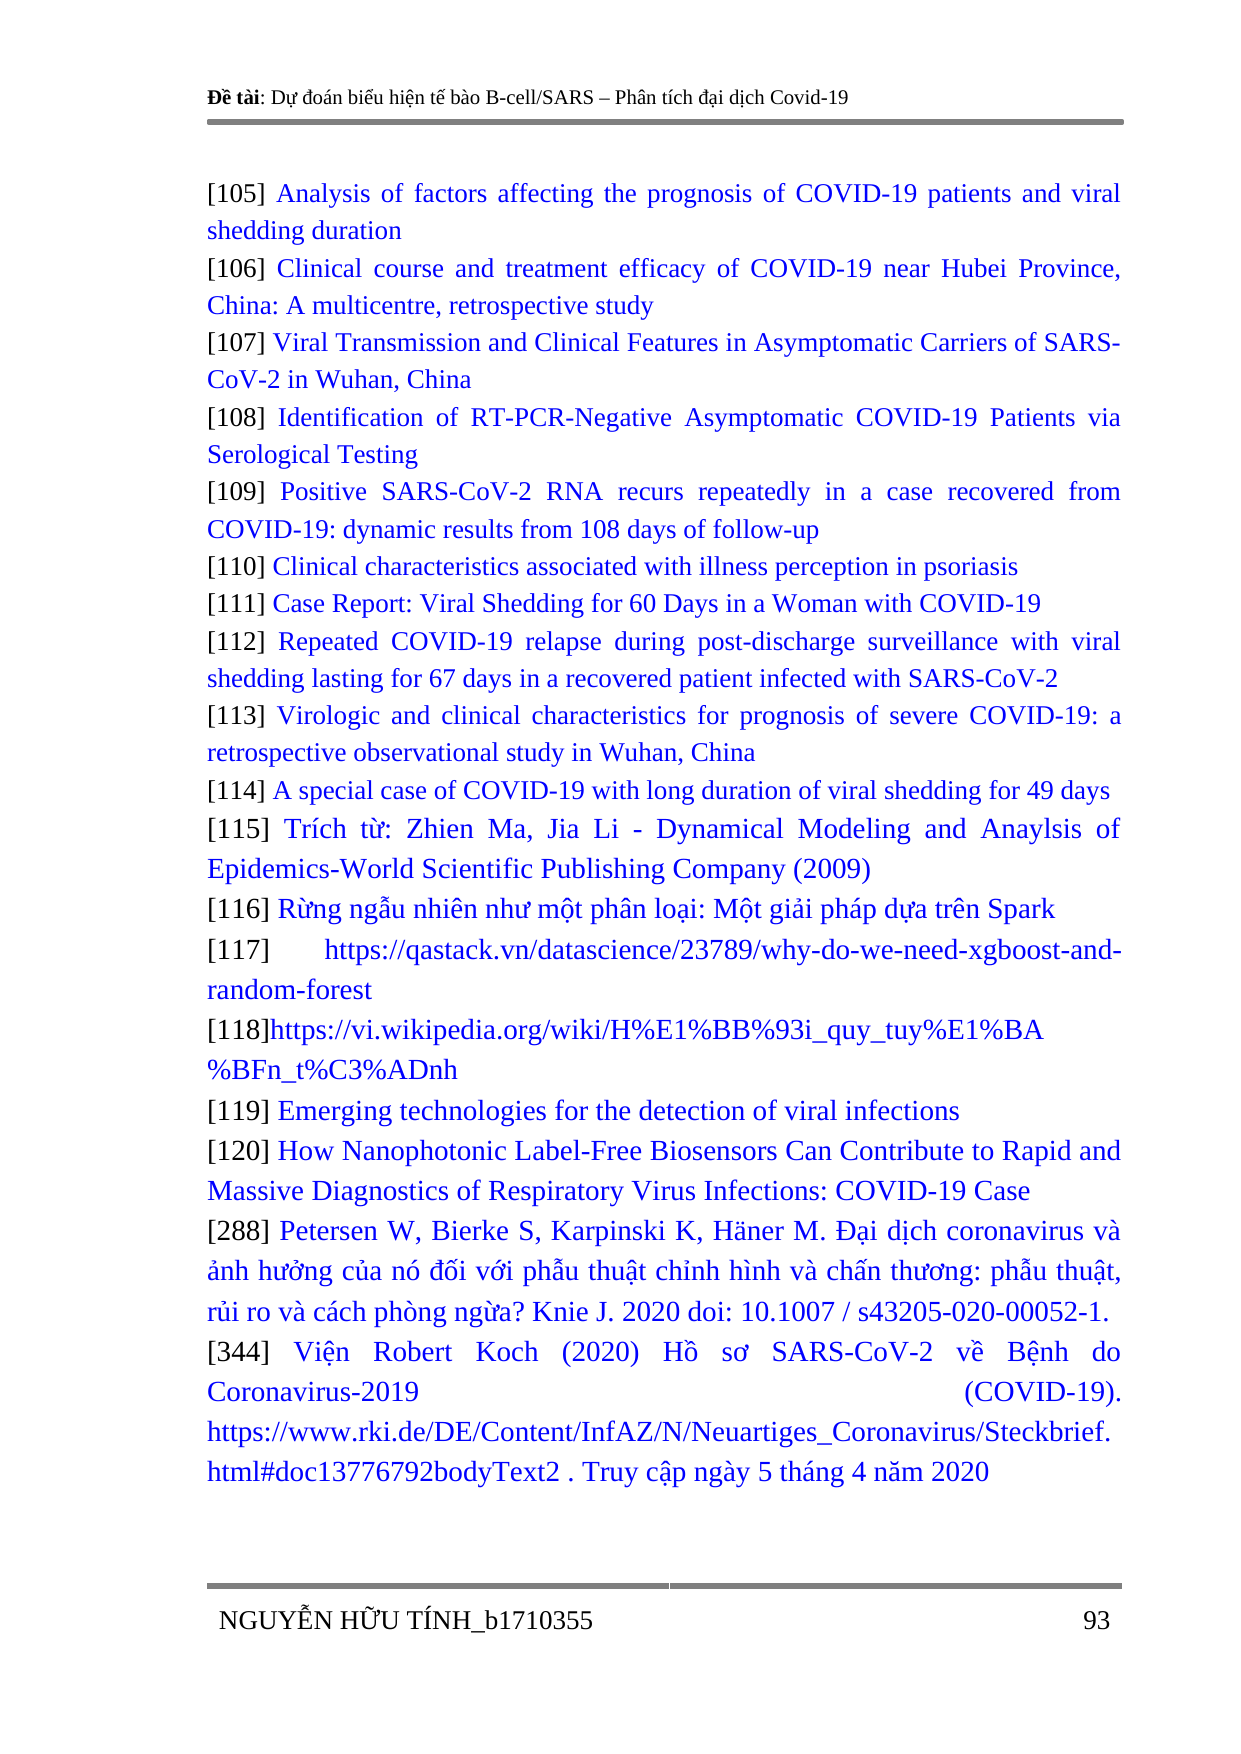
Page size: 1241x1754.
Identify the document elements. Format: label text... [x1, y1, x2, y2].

text [344] Viện Robert Koch (2020) Hồ sơ SARS-CoV-2 về Bệnh do Coronavirus-2019 (COVID-19). https://www.rki.de/DE/Content/InfAZ/N/Neuartiges_Coronavirus/Steckbrief.html#doc13776792bodyText2 . Truy cập ngày 5 tháng 4 năm 2020 [207, 1334, 1122, 1488]
text [118]https://vi.wikipedia.org/wiki/H%E1%BB%93i_quy_tuy%E1%BA%BFn_t%C3%ADnh [207, 1012, 1122, 1086]
text [288] Petersen W, Bierke S, Karpinski K, Häner M. Đại dịch coronavirus và ảnh hưởng của nó đối với phẫu thuật chỉnh hình và chấn thương: phẫu thuật, rủi ro và cách phòng ngừa? Knie J. 2020 doi: 10.1007 / s43205-020-00052-1. [207, 1213, 1122, 1327]
list [105] Analysis of factors affecting the prognosis of COVID-19 patients and viral shedding duration [207, 177, 1122, 246]
list [107] Viral Transmission and Clinical Features in Asymptomatic Carriers of SARS-CoV-2 in Wuhan, China [207, 326, 1122, 395]
text [120] How Nanophotonic Label-Free Biosensors Can Contribute to Rapid and Massive Diagnostics of Respiratory Virus Infections: COVID-19 Case [207, 1133, 1122, 1207]
text [117] https://qastack.vn/datascience/23789/why-do-we-need-xgboost-and-random-forest [207, 932, 1122, 1006]
list [114] A special case of COVID-19 with long duration of viral shedding for 49 days [207, 774, 1122, 805]
list [108] Identification of RT-PCR-Negative Asymptomatic COVID-19 Patients via Serological Testing [207, 401, 1122, 469]
list [109] Positive SARS-CoV-2 RNA recurs repeatedly in a case recovered from COVID-19: dynamic results from 108 days of follow-up [207, 476, 1122, 544]
list [110] Clinical characteristics associated with illness perception in psoriasis [207, 550, 1122, 581]
text [119] Emerging technologies for the detection of viral infections [207, 1093, 1122, 1126]
list [111] Case Report: Viral Shedding for 60 Days in a Woman with COVID-19 [207, 587, 1122, 618]
text [116] Rừng ngẫu nhiên như một phân loại: Một giải pháp dựa trên Spark [207, 892, 1122, 925]
list [106] Clinical course and treatment efficacy of COVID‐19 near Hubei Province, China: A multicentre, retrospective study [207, 252, 1122, 320]
list [112] Repeated COVID-19 relapse during post-discharge surveillance with viral shedding lasting for 67 days in a recovered patient infected with SARS-CoV-2 [207, 625, 1122, 693]
text [115] Trích từ: Zhien Ma, Jia Li - Dynamical Modeling and Anaylsis of Epidemics-World Scientific Publishing Company (2009) [207, 811, 1122, 885]
list [113] Virologic and clinical characteristics for prognosis of severe COVID-19: a retrospective observational study in Wuhan, China [207, 699, 1122, 768]
